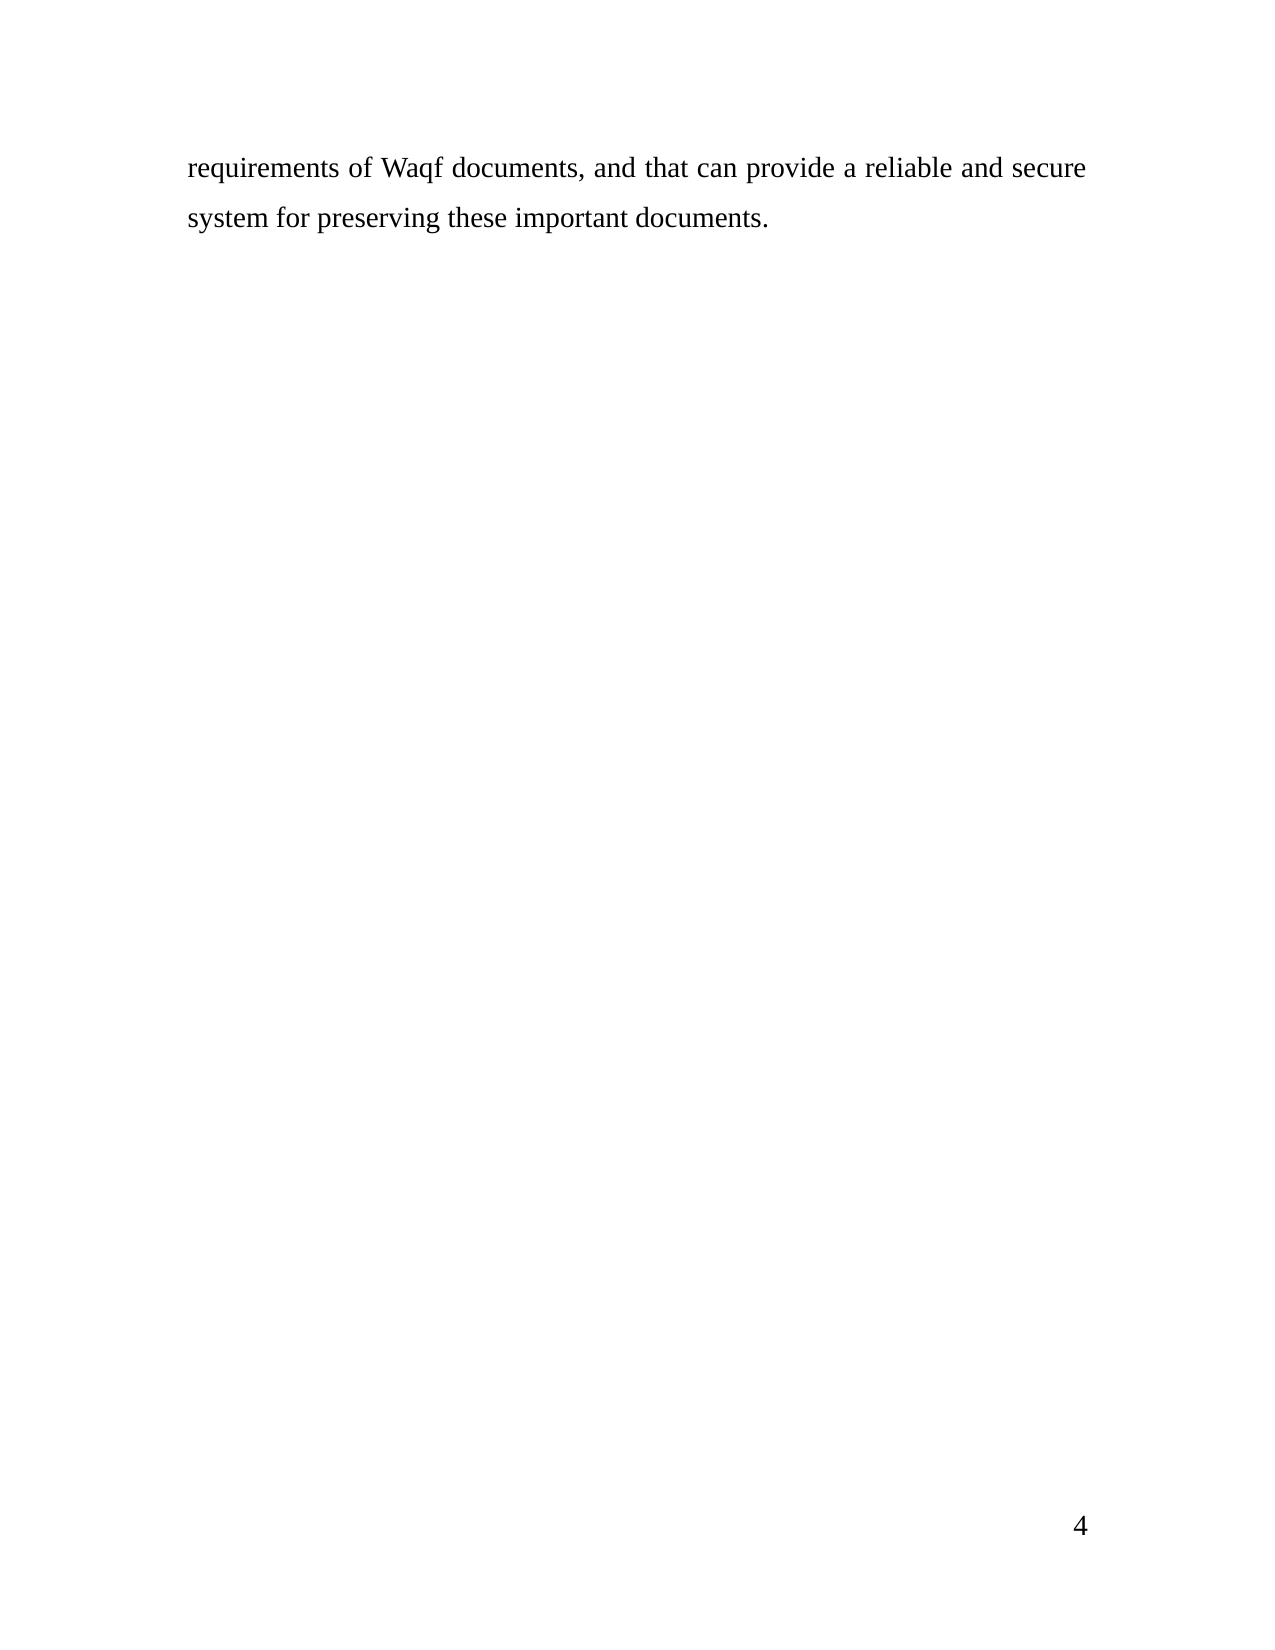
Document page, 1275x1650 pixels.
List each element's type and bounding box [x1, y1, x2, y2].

text [187, 150, 1087, 234]
